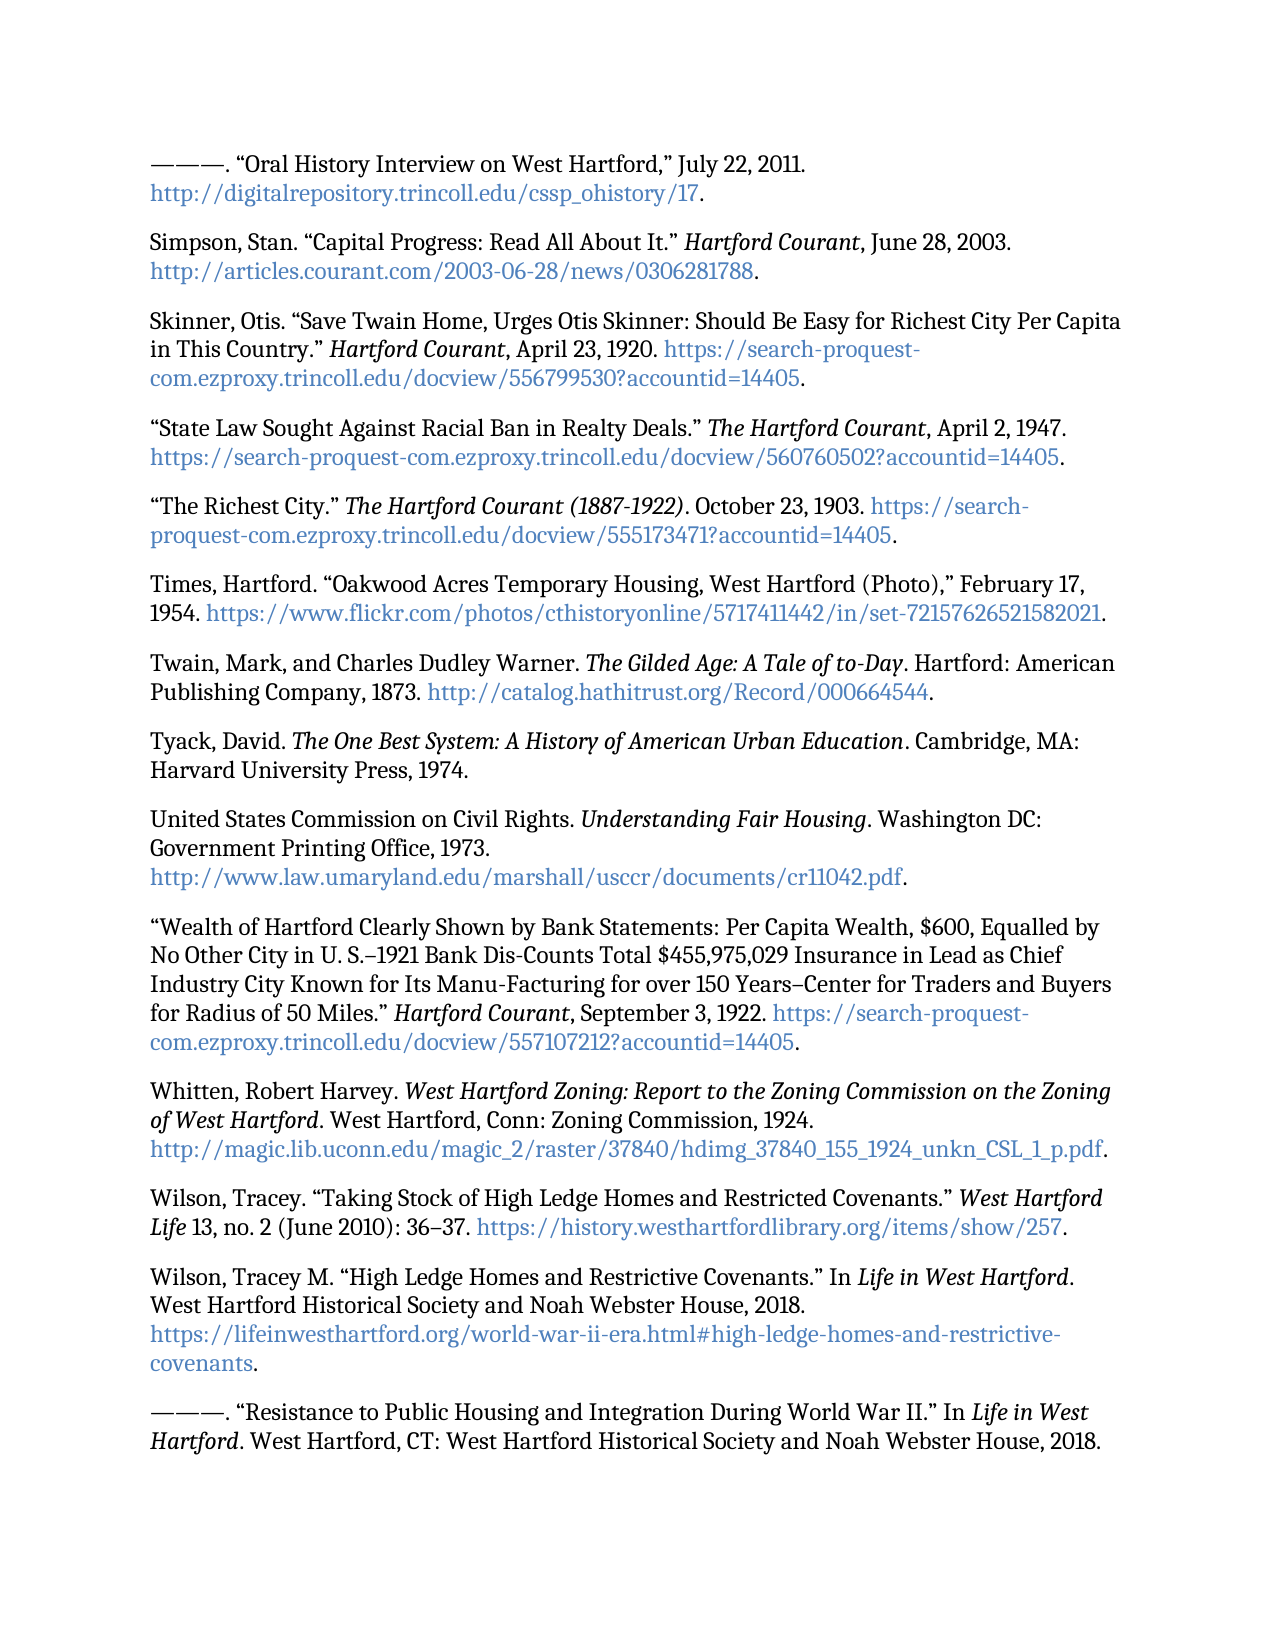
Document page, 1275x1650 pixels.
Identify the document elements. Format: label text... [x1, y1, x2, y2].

text Wilson, Tracey. “Taking Stock of High Ledge Homes and Restricted Covenants.” West Hartford Life 13, no. 2 (June 2010): 36–37. https://history.westhartfordlibrary.org/items/show/257. [150, 1184, 1125, 1242]
text United States Commission on Civil Rights. Understanding Fair Housing. Washington DC: Government Printing Office, 1973. http://www.law.umaryland.edu/marshall/usccr/documents/cr11042.pdf. [150, 805, 1125, 892]
text “Wealth of Hartford Clearly Shown by Bank Statements: Per Capita Wealth, $600, Equalled by No Other City in U. S.–1921 Bank Dis-Counts Total $455,975,029 Insurance in Lead as Chief Industry City Known for Its Manu-Facturing for over 150 Years–Center for Traders and Buyers for Radius of 50 Miles.” Hartford Courant, September 3, 1922. https://search-proquest-com.ezproxy.trincoll.edu/docview/557107212?accountid=14405. [150, 912, 1125, 1056]
text Whitten, Robert Harvey. West Hartford Zoning: Report to the Zoning Commission on the Zoning of West Hartford. West Hartford, Conn: Zoning Commission, 1924. http://magic.lib.uconn.edu/magic_2/raster/37840/hdimg_37840_155_1924_unkn_CSL_1_p.pdf. [150, 1077, 1125, 1163]
text Tyack, David. The One Best System: A History of American Urban Education. Cambridge, MA: Harvard University Press, 1974. [150, 727, 1125, 784]
text Simpson, Stan. “Capital Progress: Read All About It.” Hartford Courant, June 28, 2003. http://articles.courant.com/2003-06-28/news/0306281788. [150, 228, 1125, 286]
text “The Richest City.” The Hartford Courant (1887-1922). October 23, 1903. https://search-proquest-com.ezproxy.trincoll.edu/docview/555173471?accountid=14405. [150, 492, 1125, 549]
text ———. “Oral History Interview on West Hartford,” July 22, 2011. http://digitalrepository.trincoll.edu/cssp_ohistory/17. [150, 150, 1125, 207]
text Twain, Mark, and Charles Dudley Warner. The Gilded Age: A Tale of to-Day. Hartford: American Publishing Company, 1873. http://catalog.hathitrust.org/Record/000664544. [150, 649, 1125, 706]
text Times, Hartford. “Oakwood Acres Temporary Housing, West Hartford (Photo),” February 17, 1954. https://www.flickr.com/photos/cthistoryonline/5717411442/in/set-72157626521582021. [150, 570, 1125, 628]
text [150, 1398, 1125, 1456]
text “State Law Sought Against Racial Ban in Realty Deals.” The Hartford Courant, April 2, 1947. https://search-proquest-com.ezproxy.trincoll.edu/docview/560760502?accountid=14405. [150, 414, 1125, 471]
text Wilson, Tracey M. “High Ledge Homes and Restrictive Covenants.” In Life in West Hartford. West Hartford Historical Society and Noah Webster House, 2018. https://lifeinwesthartford.org/world-war-ii-era.html#high-ledge-homes-and-restrictive-covenants. [150, 1262, 1125, 1377]
text Skinner, Otis. “Save Twain Home, Urges Otis Skinner: Should Be Easy for Richest City Per Capita in This Country.” Hartford Courant, April 23, 1920. https://search-proquest-com.ezproxy.trincoll.edu/docview/556799530?accountid=14405. [150, 307, 1125, 393]
